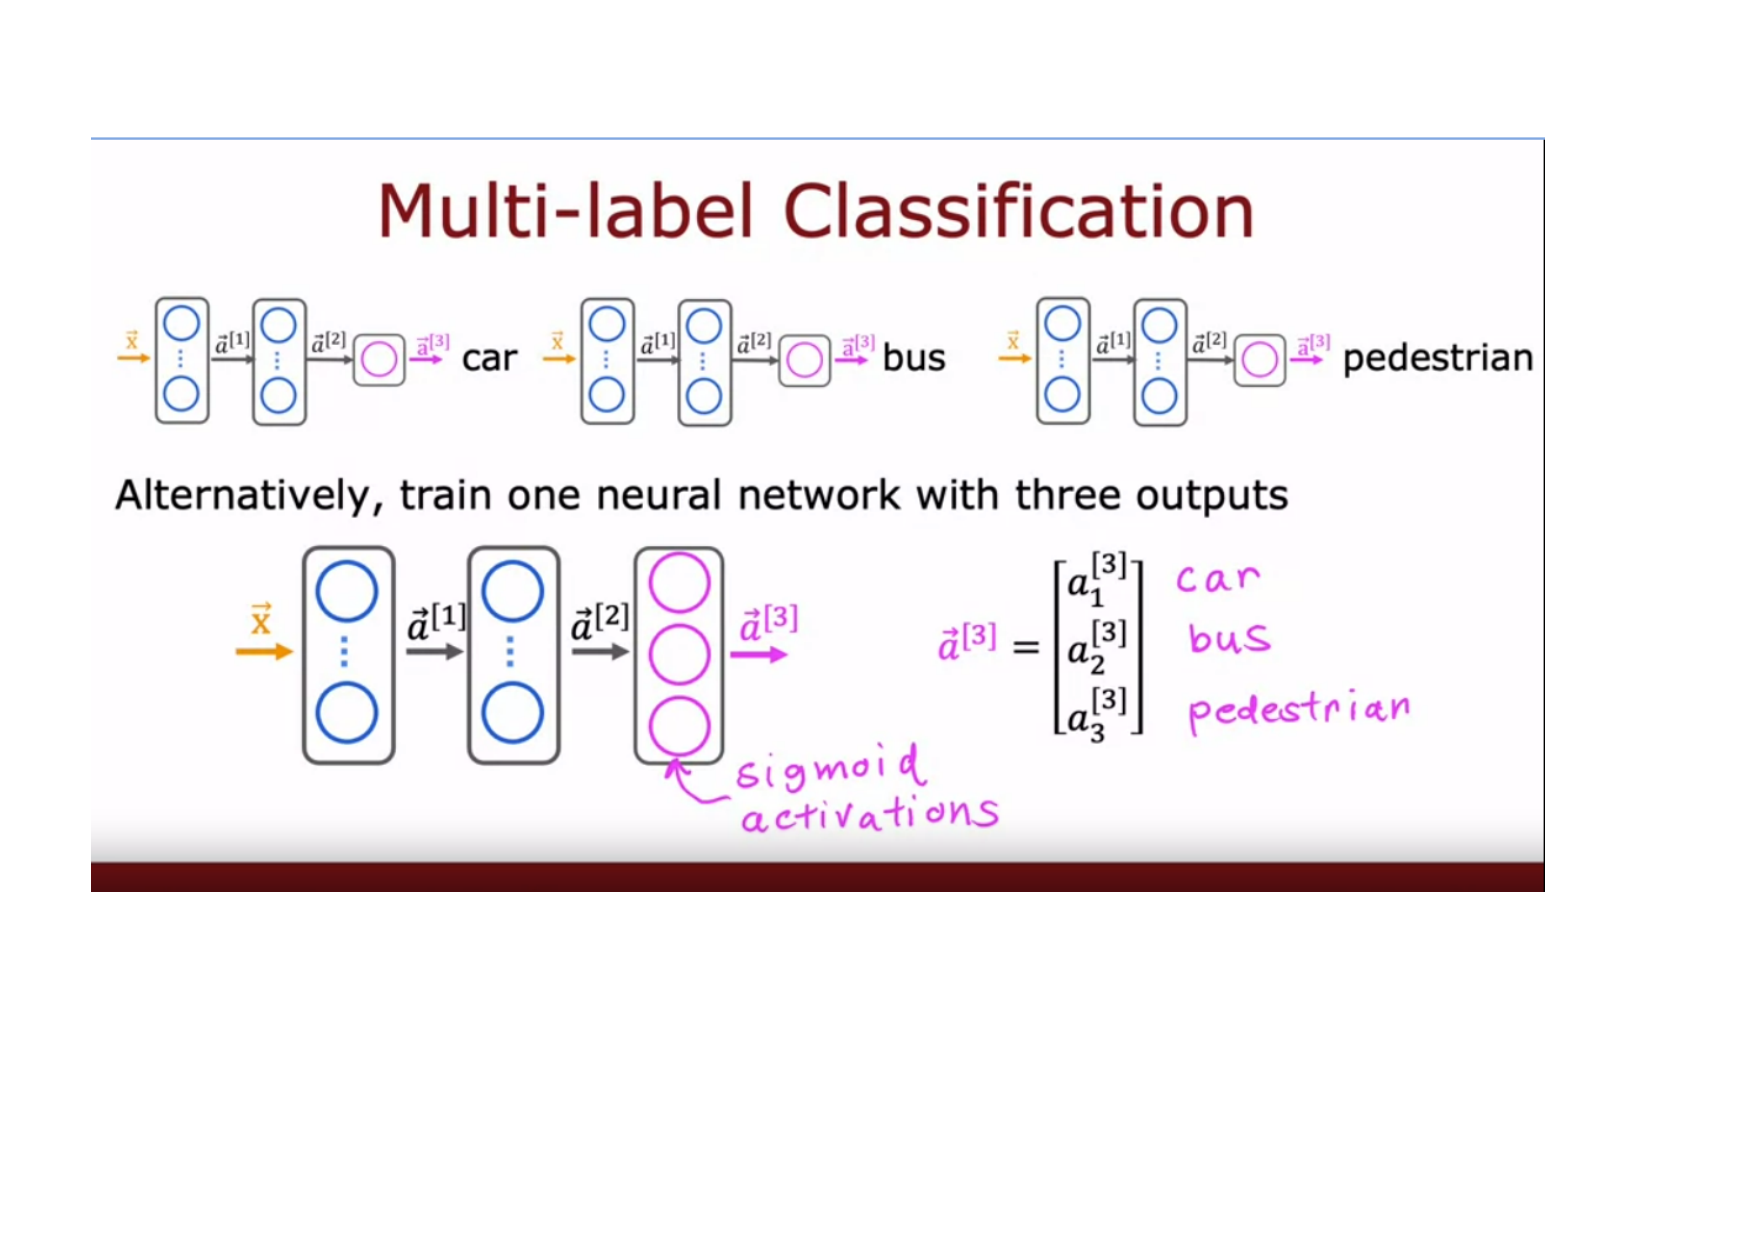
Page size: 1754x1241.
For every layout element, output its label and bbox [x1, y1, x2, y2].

picture [91, 135, 1545, 892]
